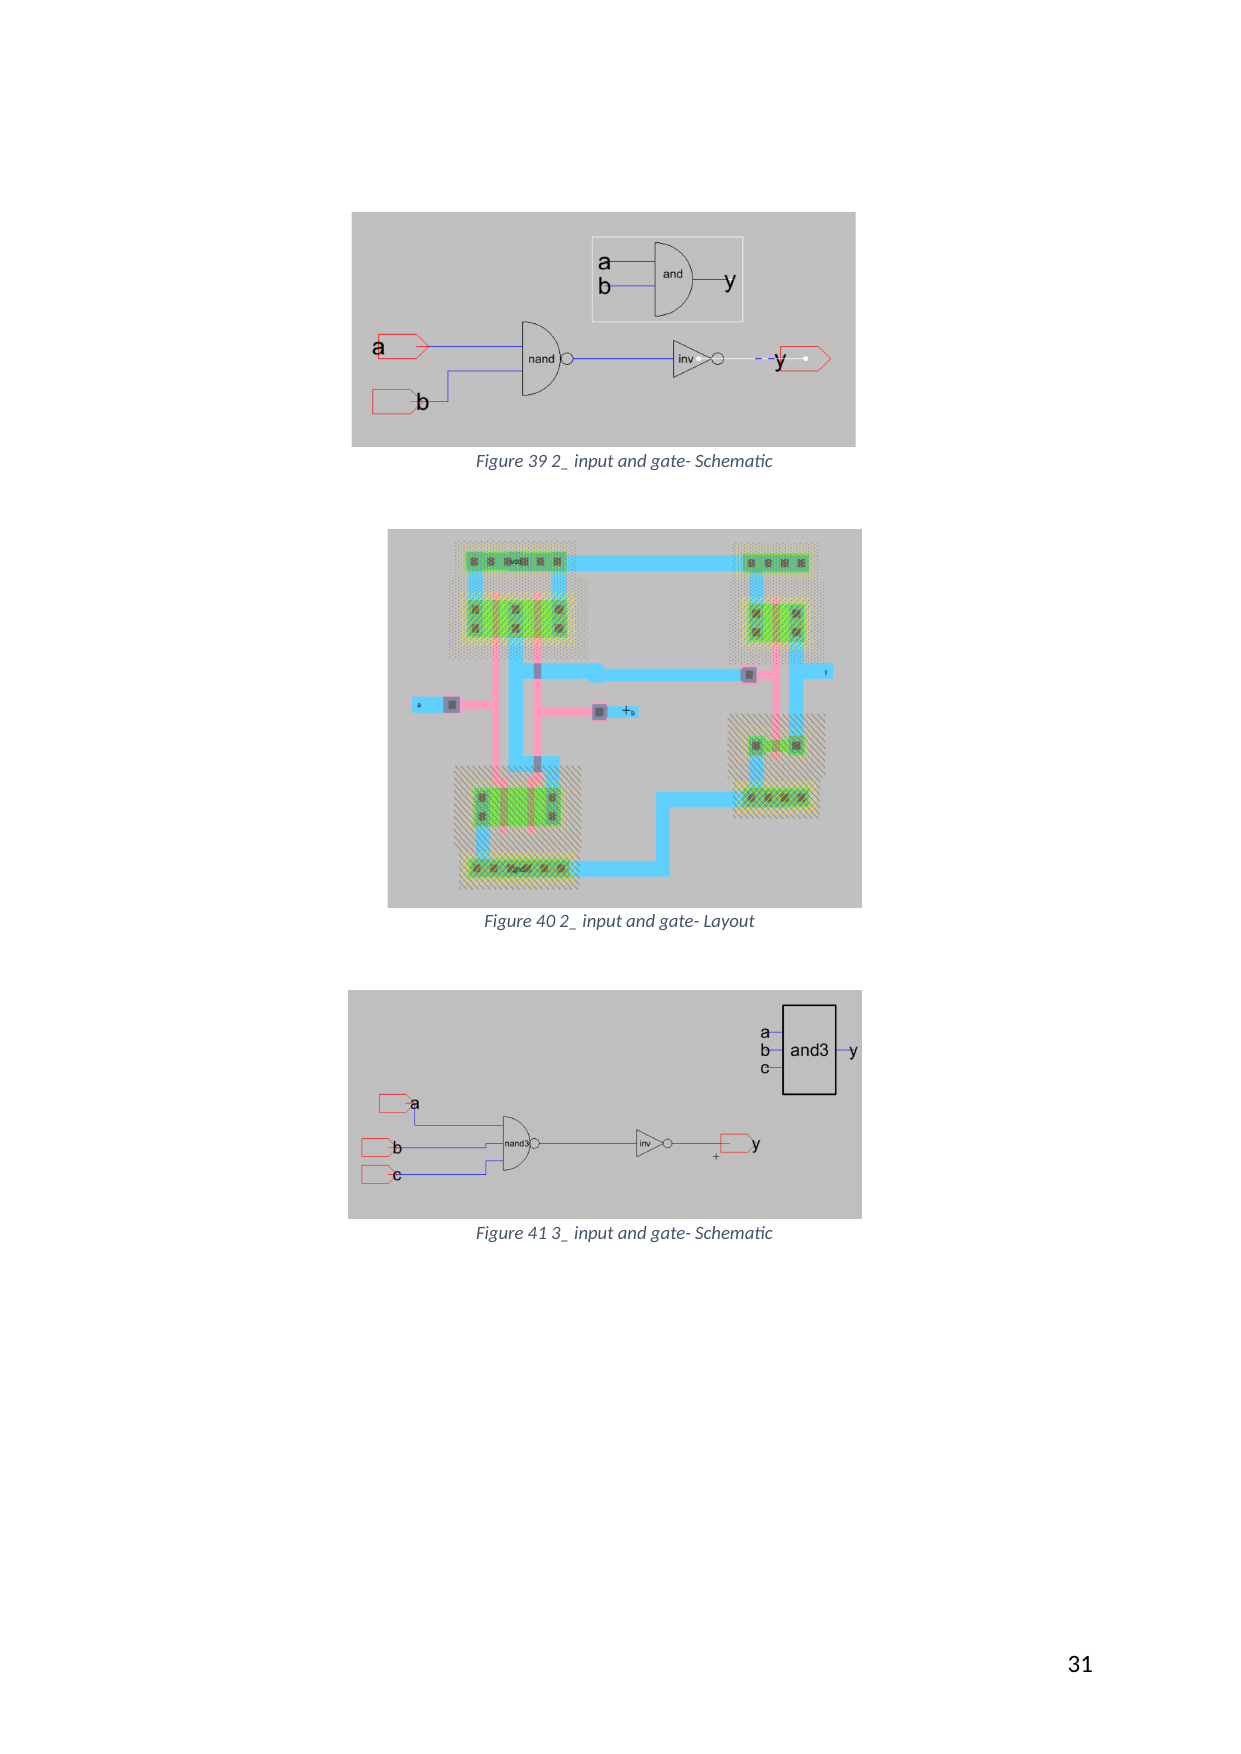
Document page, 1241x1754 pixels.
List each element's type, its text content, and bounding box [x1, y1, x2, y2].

text Figure 39 2_ input and gate- Schematic [476, 449, 1099, 472]
text Figure 40 2_ input and gate- Layout [484, 910, 1099, 933]
picture [351, 212, 856, 447]
picture [387, 529, 862, 908]
picture [348, 990, 862, 1219]
text Figure 41 3_ input and gate- Schematic [476, 1221, 1099, 1244]
